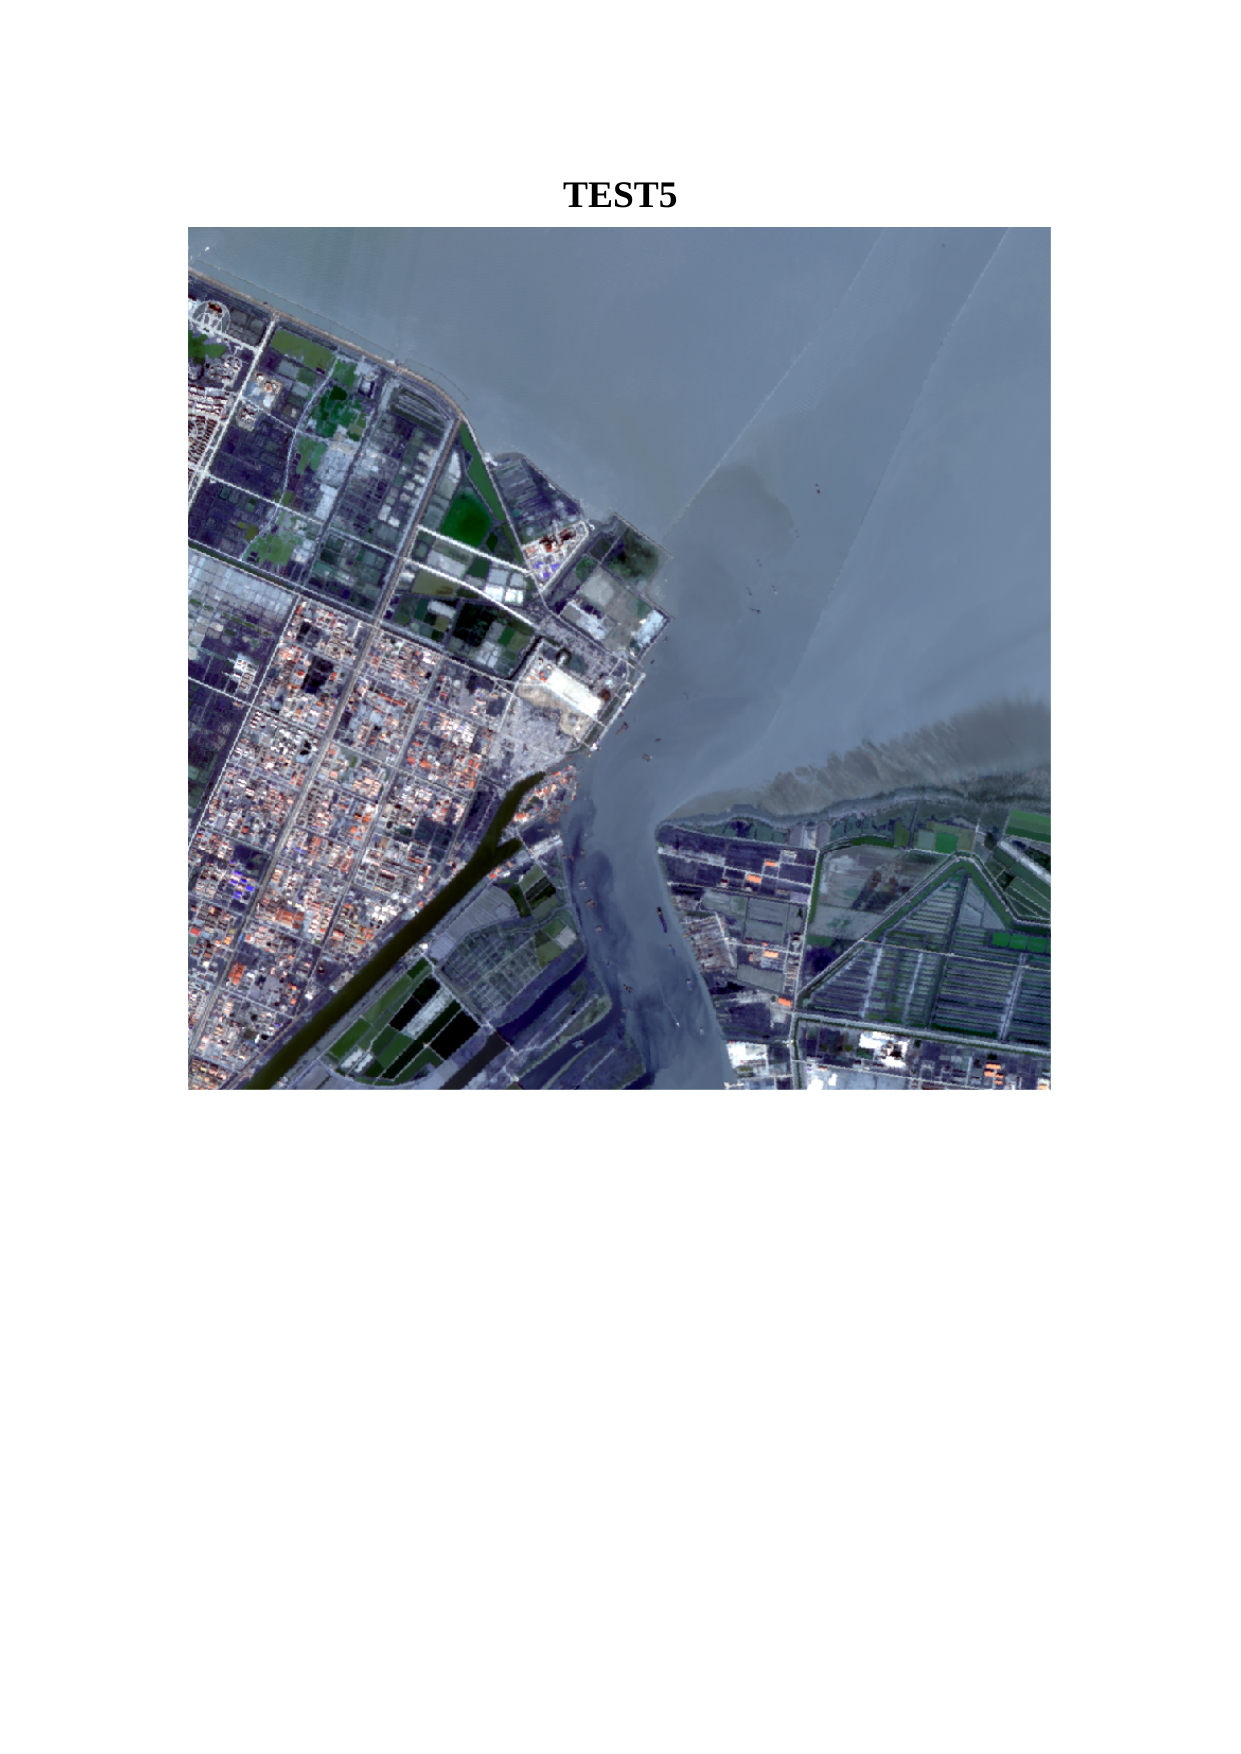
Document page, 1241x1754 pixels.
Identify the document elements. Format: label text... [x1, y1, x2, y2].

text TEST5 [187, 162, 1053, 227]
picture [187, 227, 1053, 1093]
